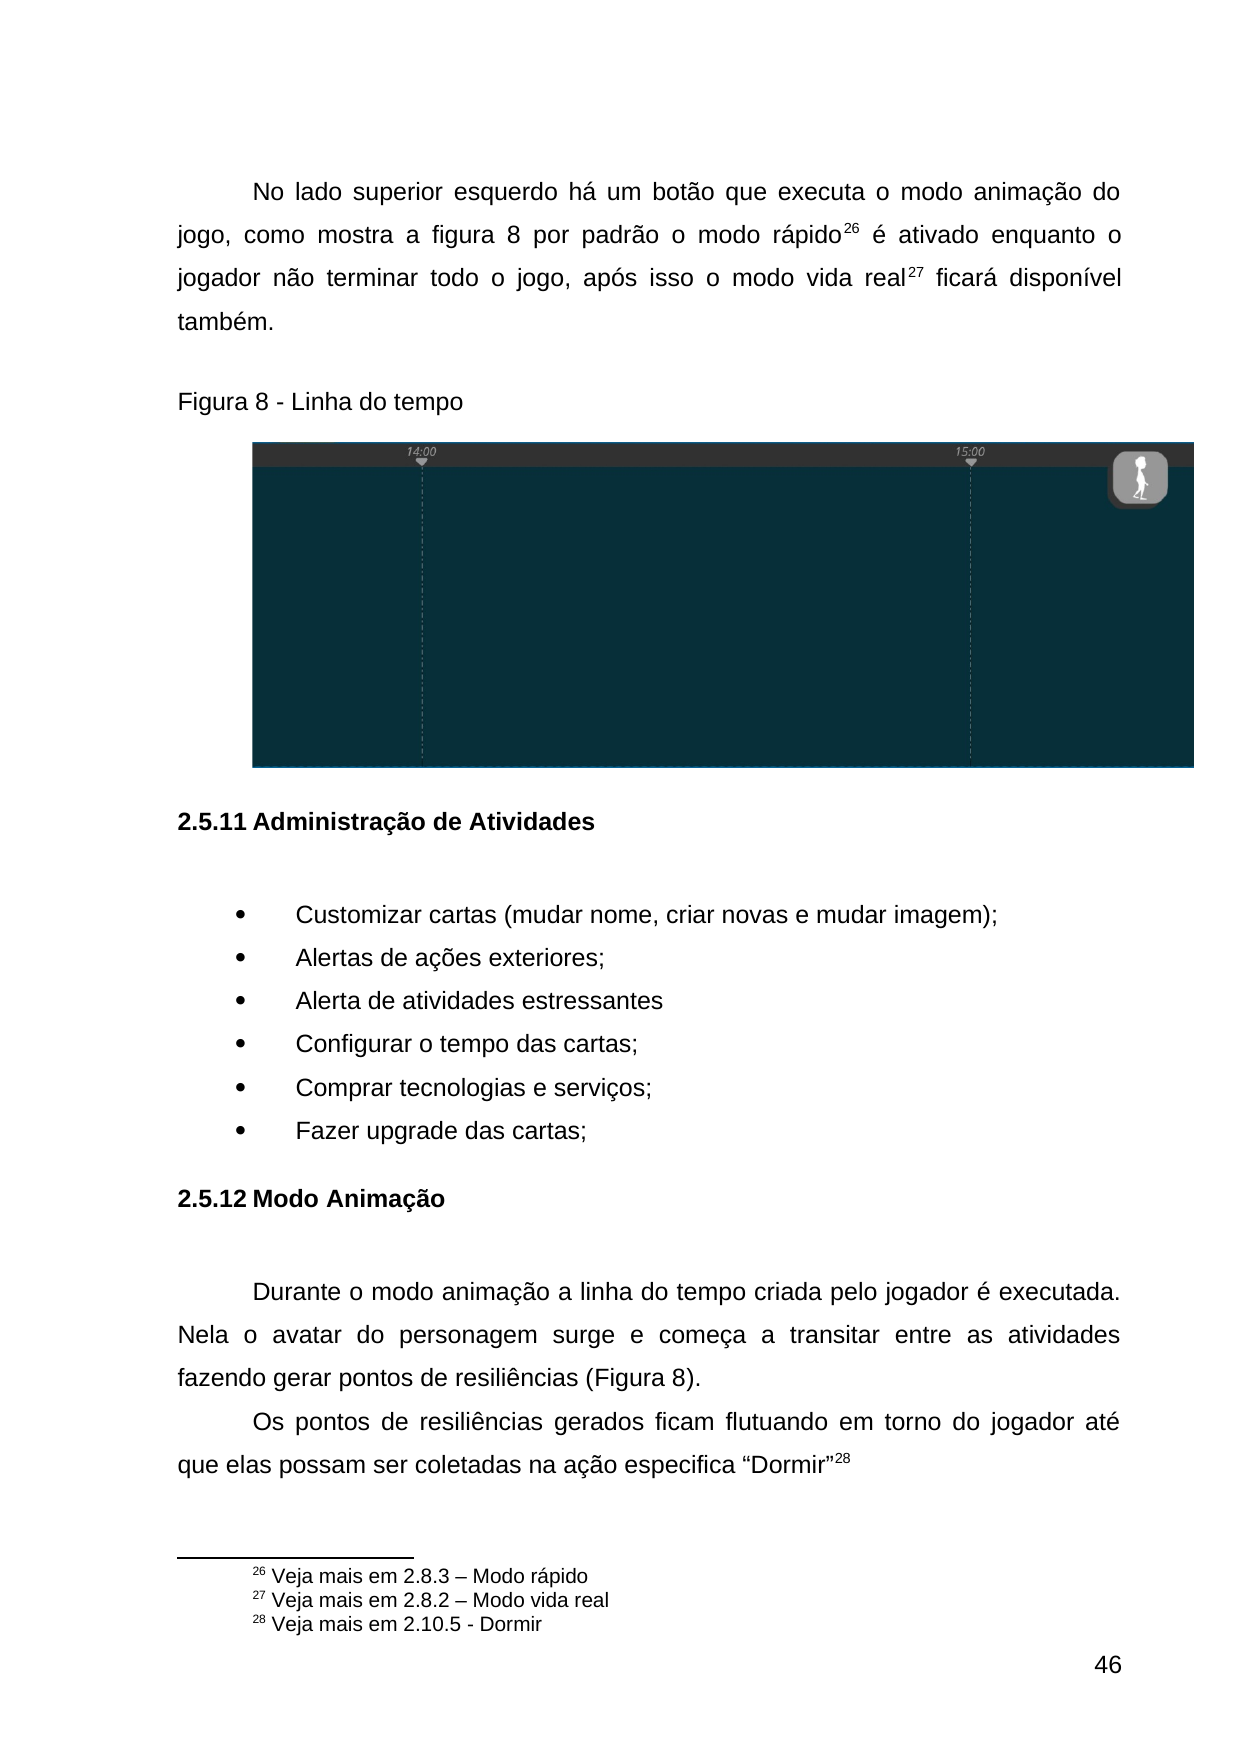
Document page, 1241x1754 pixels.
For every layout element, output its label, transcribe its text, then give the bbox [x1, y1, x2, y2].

picture [252, 442, 1194, 765]
list Comprar tecnologias e serviços; [236, 1073, 1122, 1101]
text Figura 8 - Linha do tempo [177, 387, 1122, 416]
text No lado superior esquerdo há um botão que executa o modo animação do jogo, como mostra a figura 8 por padrão o modo rápido é ativado enquanto o jogador não terminar todo o jogo, após isso o modo vida real ficará disponível também. [177, 177, 1122, 335]
text Os pontos de resiliências gerados ficam flutuando em torno do jogador até que elas possam ser coletadas na ação especifica “Dormir” [177, 1407, 1122, 1478]
list Alertas de ações exteriores; [236, 943, 1122, 972]
list Configurar o tempo das cartas; [236, 1029, 1122, 1058]
text Durante o modo animação a linha do tempo criada pelo jogador é executada. Nela o avatar do personagem surge e começa a transitar entre as atividades fazendo gerar pontos de resiliências (Figura 8). [177, 1277, 1122, 1392]
list Alerta de atividades estressantes [236, 986, 1122, 1015]
list Fazer upgrade das cartas; [236, 1116, 1122, 1145]
subtitle Administração de Atividades [177, 807, 1122, 835]
subtitle Modo Animação [177, 1184, 1122, 1213]
list Customizar cartas (mudar nome, criar novas e mudar imagem); [236, 900, 1122, 928]
